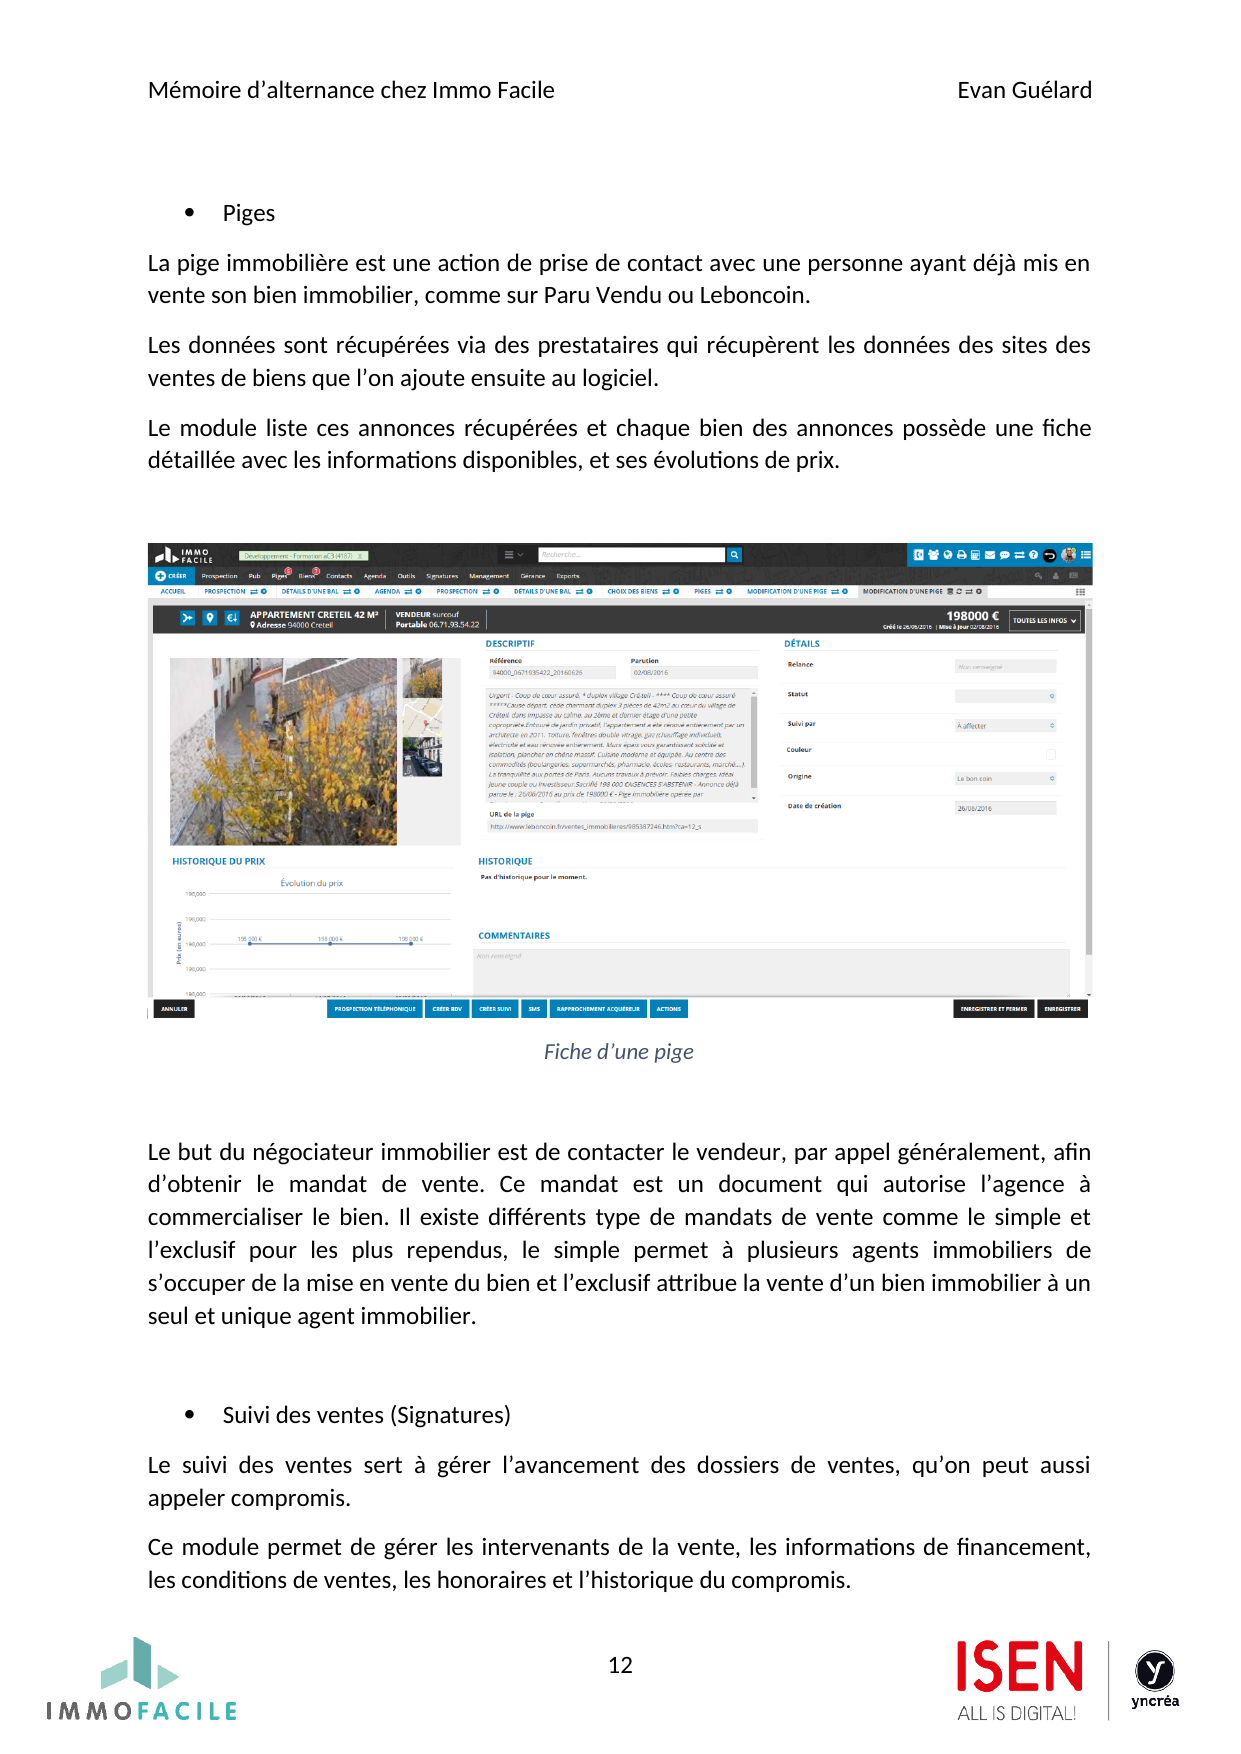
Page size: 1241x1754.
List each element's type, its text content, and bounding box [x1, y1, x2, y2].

picture [986, 552, 995, 558]
picture [1082, 552, 1090, 558]
text Le module liste ces annonces récupérées et chaque bien des annonces possède une fiche détaillée avec les informations disponibles, et ses évolutions de prix. [148, 412, 1093, 475]
text La pige immobilière est une action de prise de contact avec une personne ayant déjà mis en vente son bien immobilier, comme sur Paru Vendu ou Leboncoin. [148, 247, 1093, 310]
picture [972, 551, 979, 559]
list Suivi des ventes (Signatures) [185, 1399, 1093, 1430]
text Fiche d’une pige [148, 1037, 1093, 1065]
picture [1044, 550, 1055, 561]
text Ce module permet de gérer les intervenants de la vente, les informations de financement, les conditions de ventes, les honoraires et l’historique du compromis. [148, 1532, 1093, 1595]
picture [147, 543, 1093, 1019]
text Le suivi des ventes sert à gérer l’avancement des dossiers de ventes, qu’on peut aussi appeler compromis. [148, 1449, 1093, 1512]
list Piges [185, 197, 1093, 228]
picture [929, 550, 938, 559]
picture [914, 550, 923, 560]
picture [1062, 548, 1075, 562]
picture [931, 1638, 1200, 1721]
picture [944, 551, 952, 558]
picture [156, 571, 166, 581]
picture [1030, 551, 1037, 558]
text Les données sont récupérées via des prestataires qui récupèrent les données des sites des ventes de biens que l’on ajoute ensuite au logiciel. [148, 329, 1093, 393]
picture [47, 1637, 236, 1720]
picture [1001, 552, 1009, 558]
text Le but du négociateur immobilier est de contacter le vendeur, par appel généralement, afin d’obtenir le mandat de vente. Ce mandat est un document qui autorise l’agence à commercialiser le bien. Il existe différents type de mandats de vente comme le simple et l’exclusif pour les plus rependus, le simple permet à plusieurs agents immobiliers de s’occuper de la mise en vente du bien et l’exclusif attribue la vente d’un bien immobilier à un seul et unique agent immobilier. [148, 1136, 1093, 1331]
